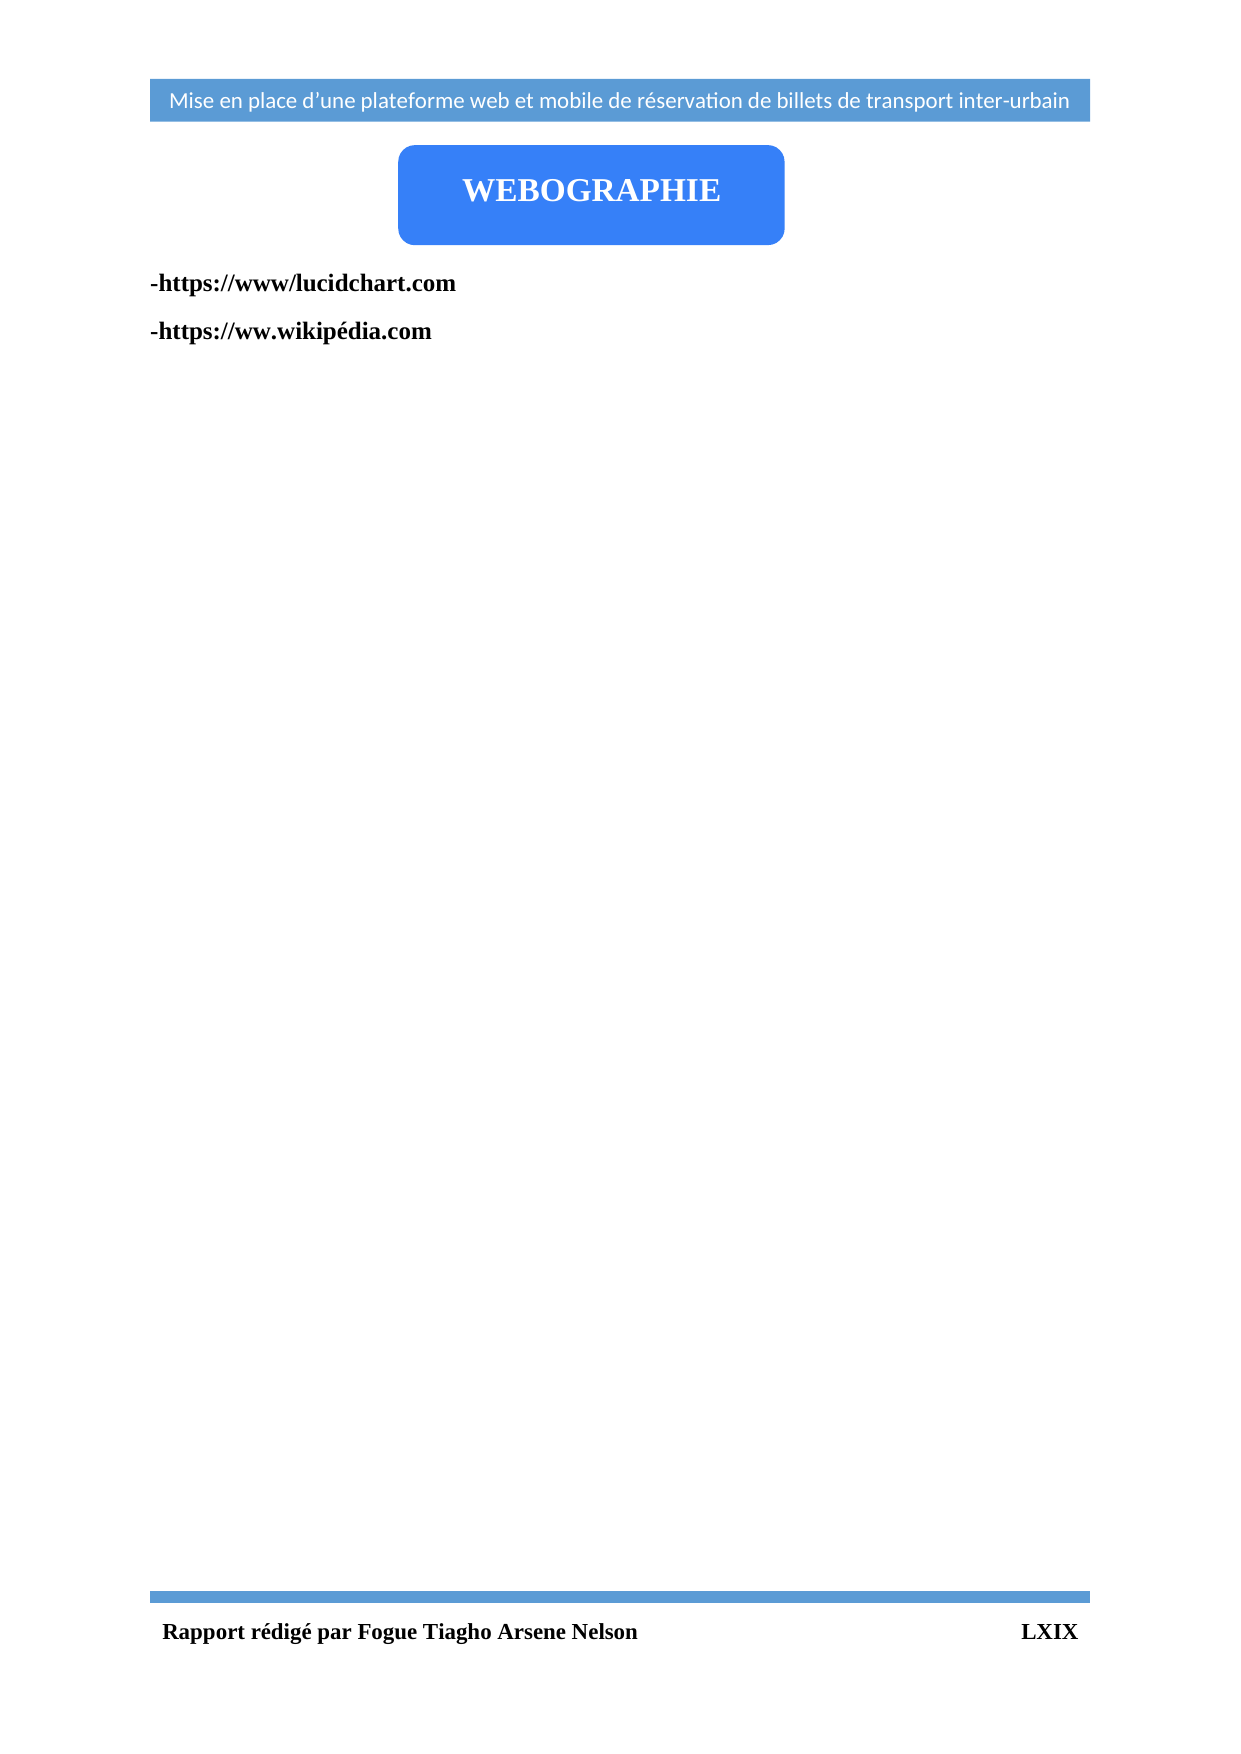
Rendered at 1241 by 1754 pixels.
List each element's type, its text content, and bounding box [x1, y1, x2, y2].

text -https://ww.wikipédia.com [150, 316, 1090, 344]
text -https://www/lucidchart.com [150, 268, 1090, 297]
